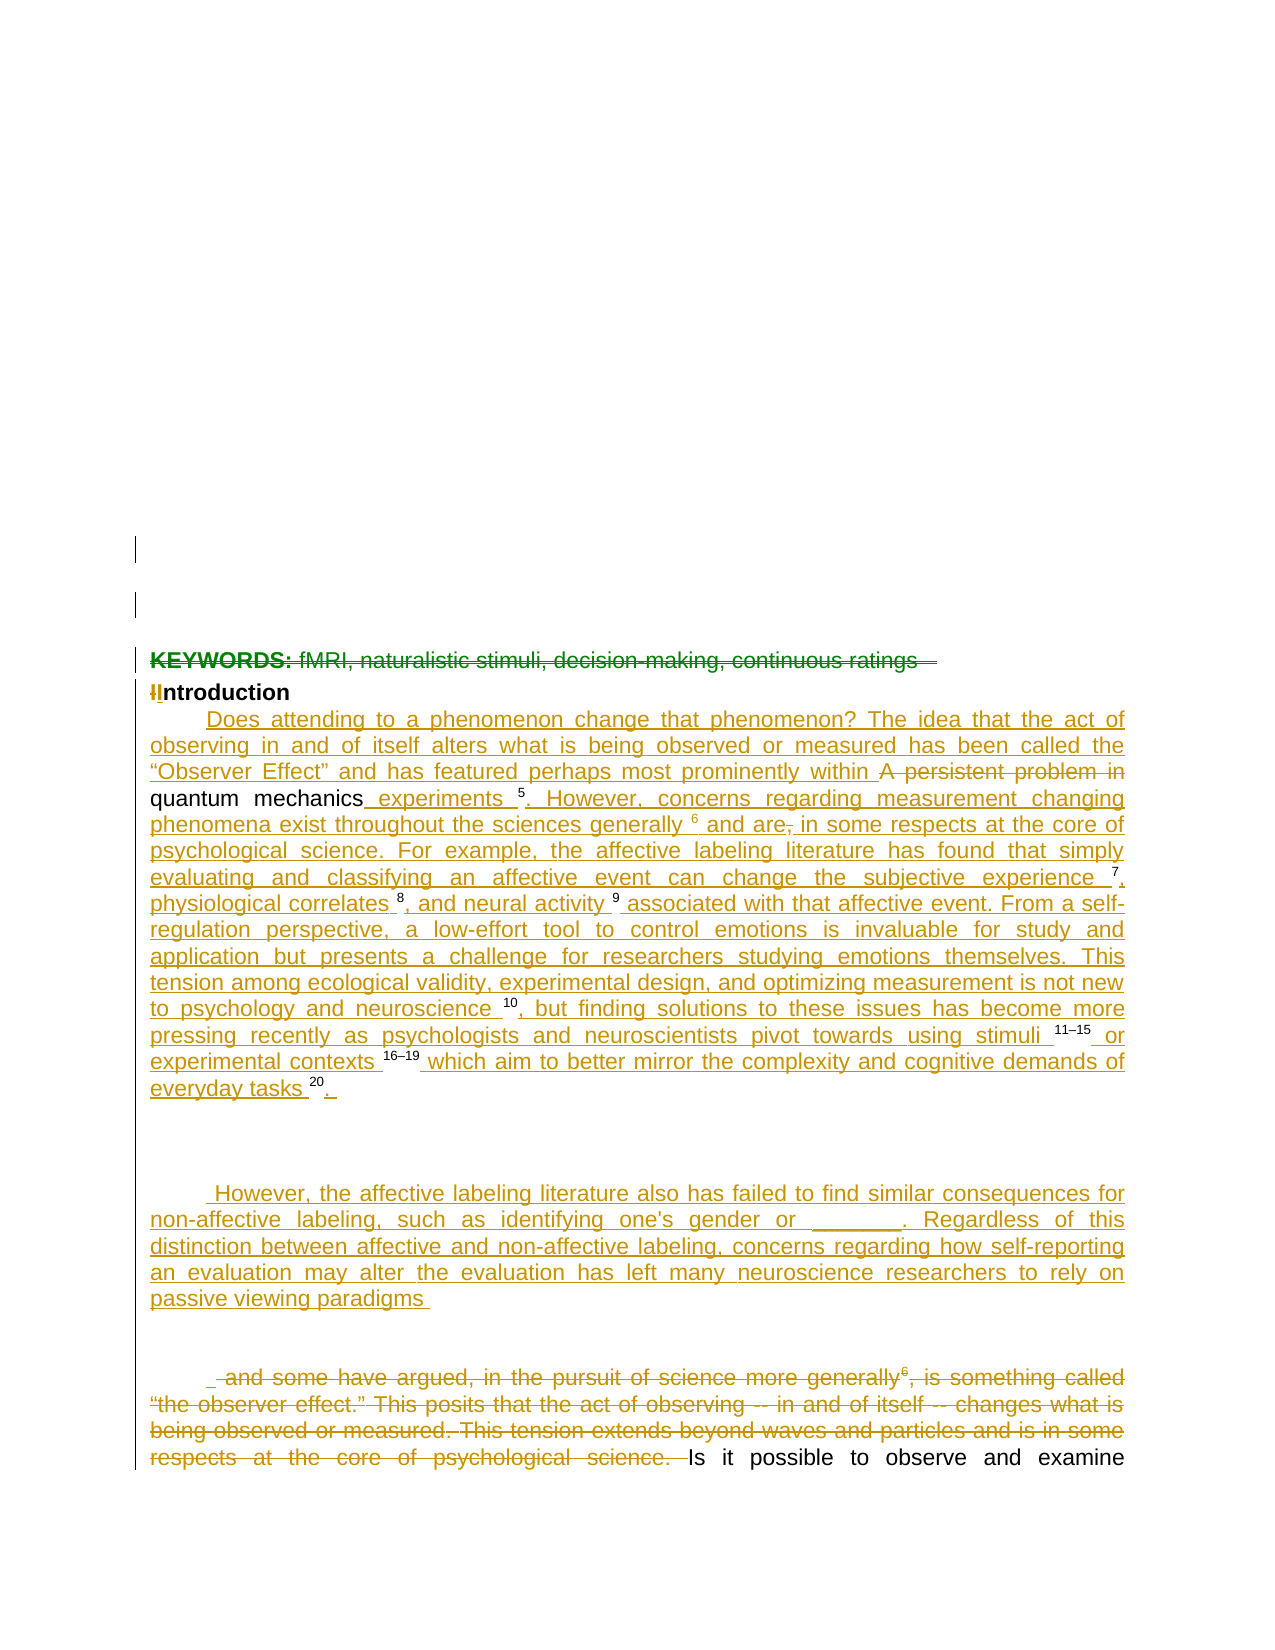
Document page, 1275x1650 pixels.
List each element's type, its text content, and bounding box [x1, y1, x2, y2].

subtitle ntroduction [150, 679, 1125, 706]
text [150, 1364, 1125, 1470]
text quantum mechanics57891011–1516–1920 [150, 940, 1125, 965]
text quantum mechanics57891011–1516–1920 [150, 967, 1125, 1101]
text quantum mechanics57891011–1516–1920 [150, 756, 1125, 939]
text quantum mechanics57891011–1516–1920 [150, 706, 1125, 755]
